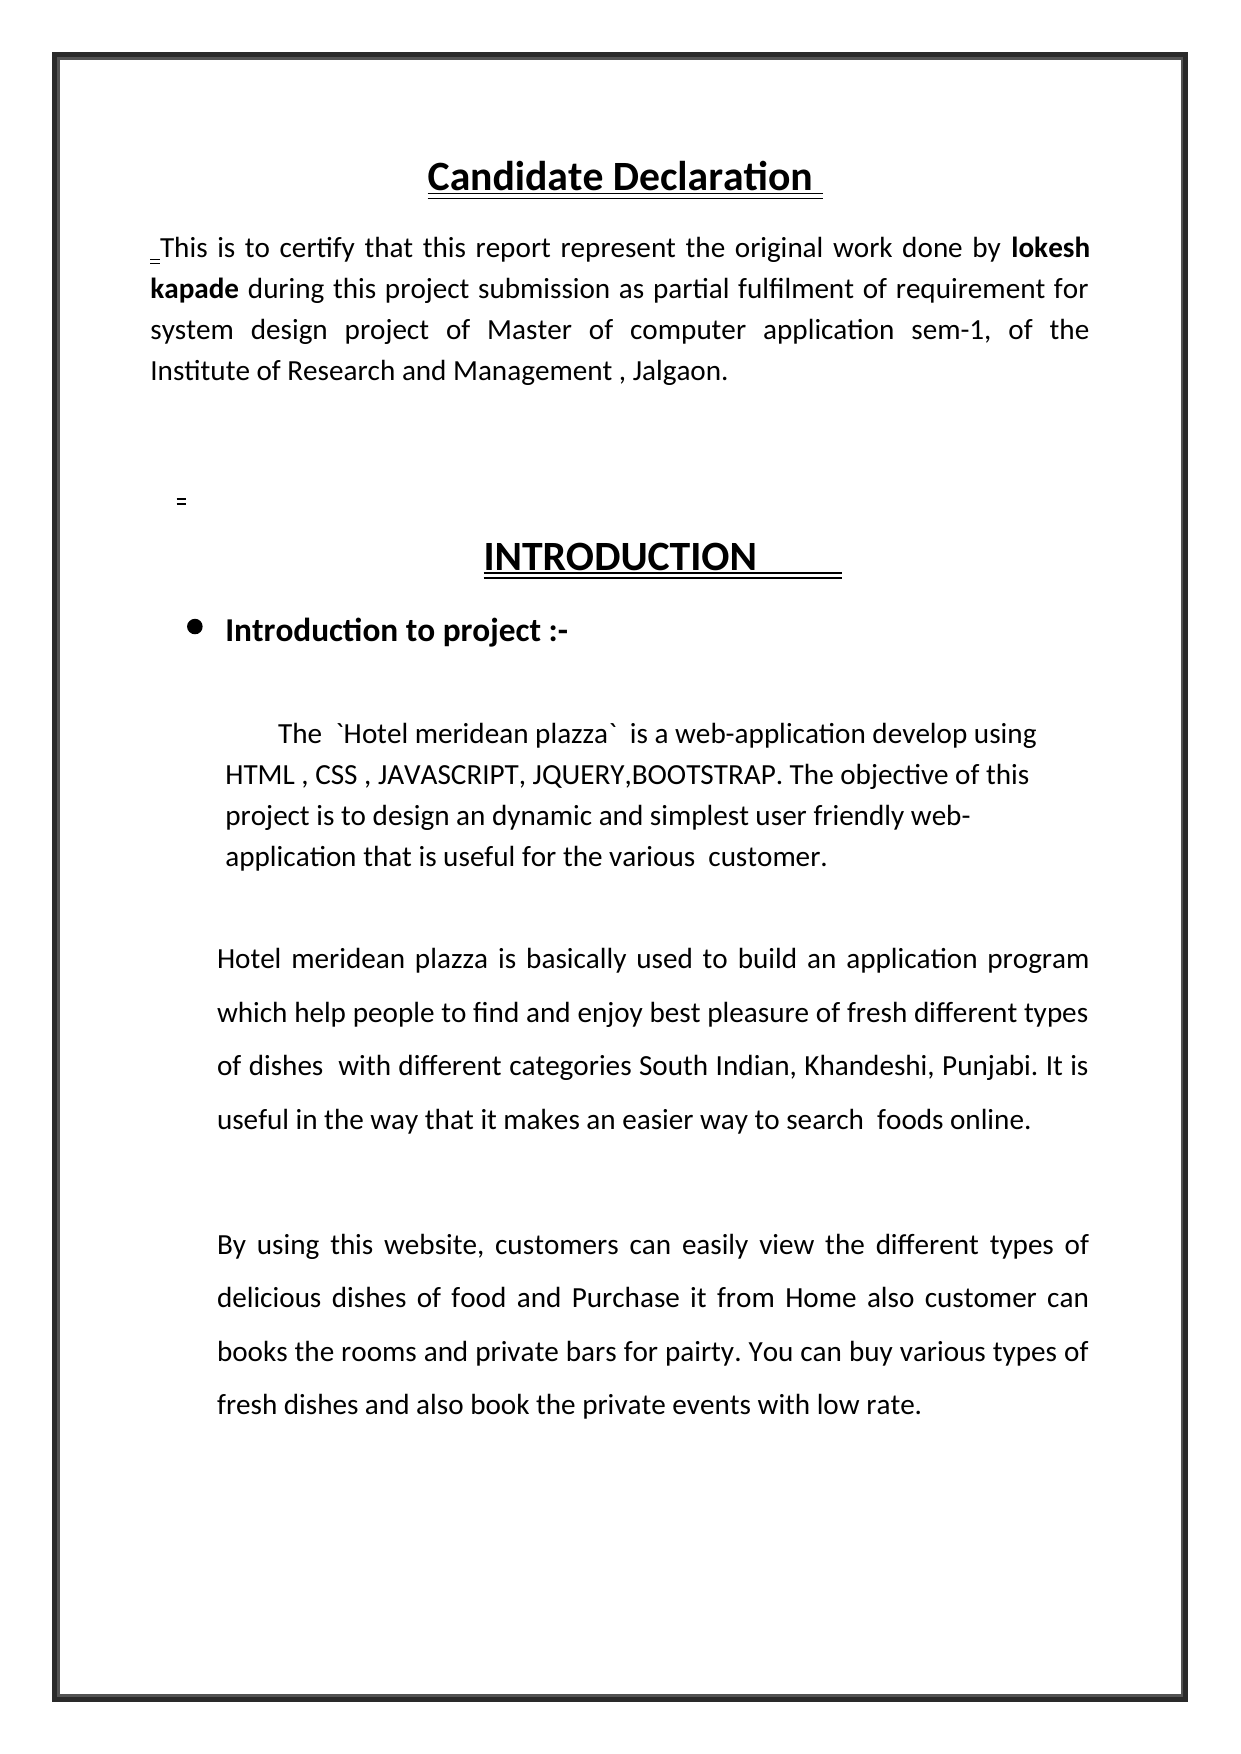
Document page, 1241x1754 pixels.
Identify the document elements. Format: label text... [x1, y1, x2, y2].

text INTRODUCTION [150, 529, 1090, 580]
list The `Hotel meridean plazza` is a web-application develop using HTML , CSS , JAVASCRIPT, JQUERY,BOOTSTRAP. The objective of this project is to design an dynamic and simplest user friendly web-application that is useful for the various customer. [225, 715, 1090, 873]
list Introduction to project :- [188, 609, 1090, 650]
text This is to certify that this report represent the original work done by lokesh kapade during this project submission as partial fulfilment of requirement for system design project of Master of computer application sem-1, of the Institute of Research and Management , Jalgaon. [150, 229, 1090, 388]
text By using this website, customers can easily view the different types of delicious dishes of food and Purchase it from Home also customer can books the rooms and private bars for pairty. You can buy various types of fresh dishes and also book the private events with low rate. [217, 1226, 1090, 1422]
text Candidate Declaration [150, 150, 1090, 201]
text Hotel meridean plazza is basically used to build an application program which help people to find and enjoy best pleasure of fresh different types of dishes with different categories South Indian, Khandeshi, Punjabi. It is useful in the way that it makes an easier way to search foods online. [217, 940, 1090, 1136]
